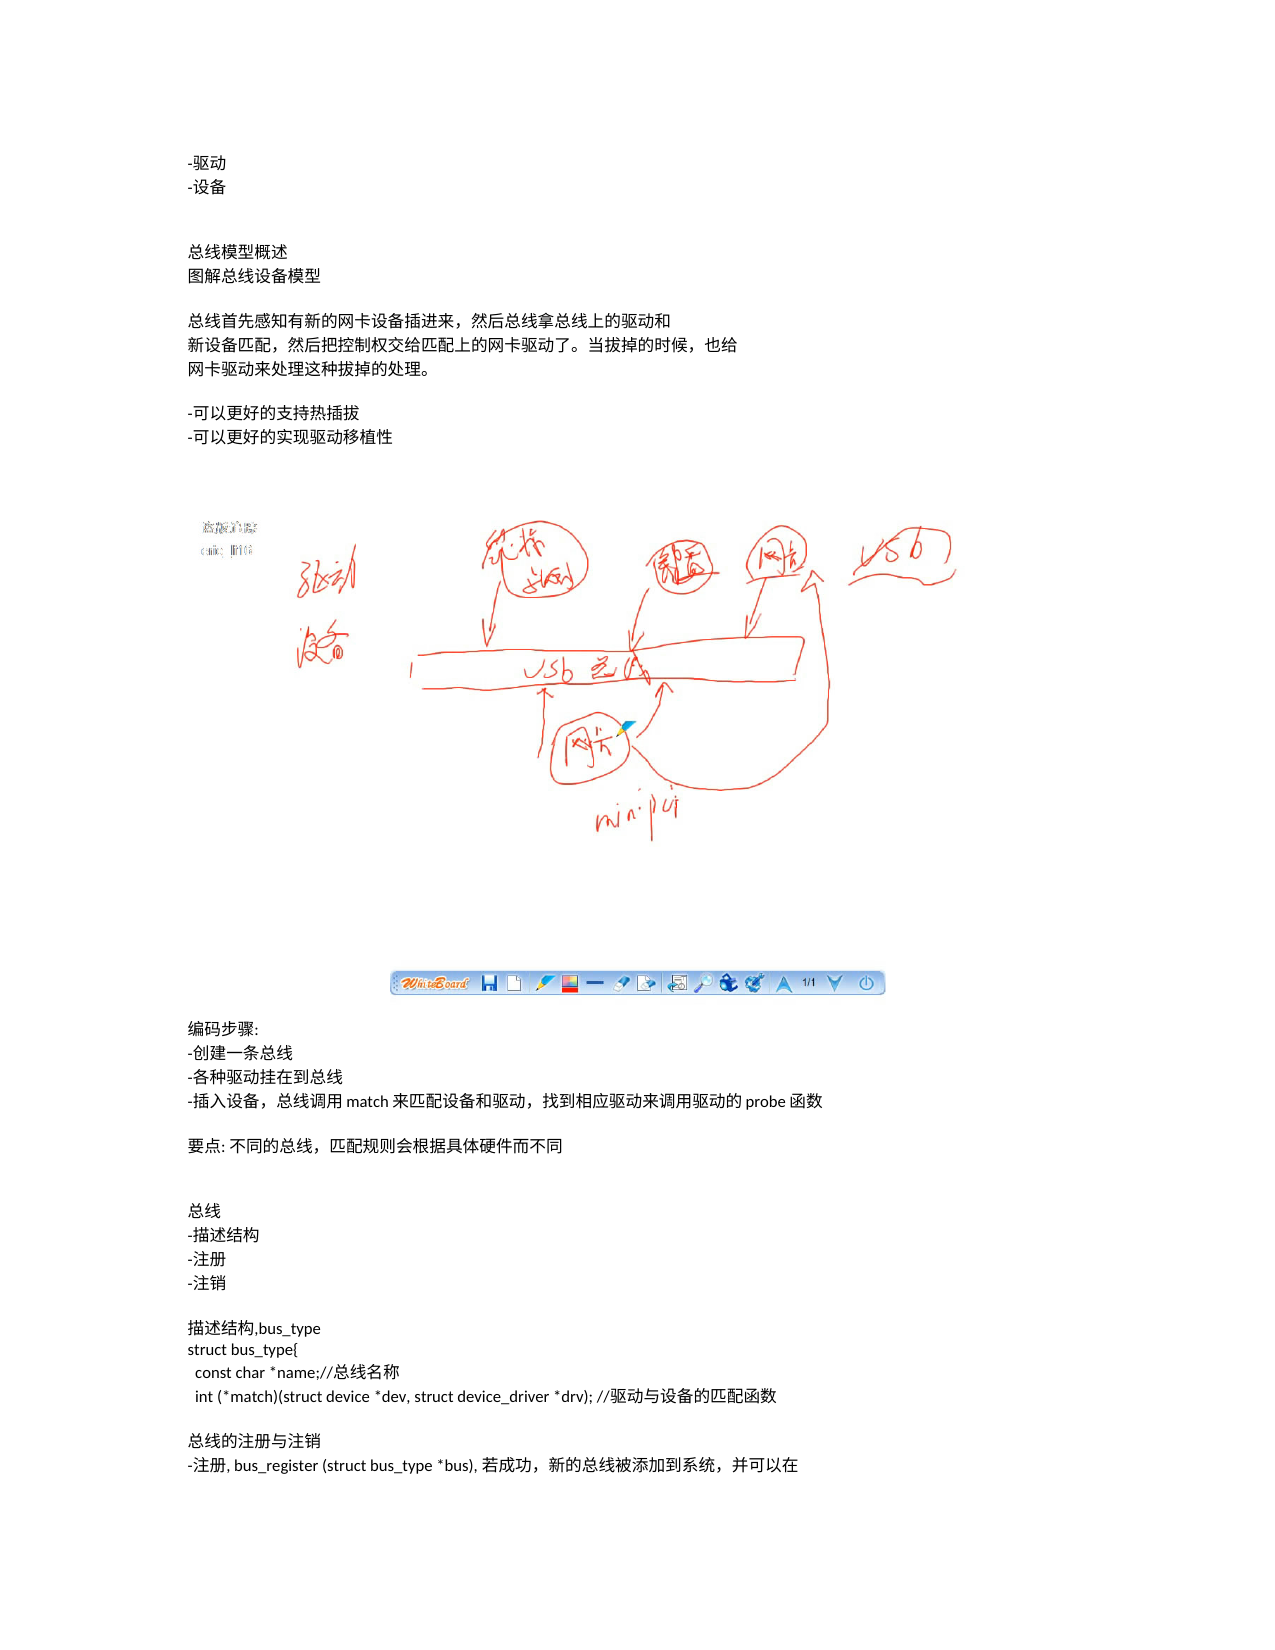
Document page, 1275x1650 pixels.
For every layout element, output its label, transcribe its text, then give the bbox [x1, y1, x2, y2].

text -注销 [187, 1270, 1087, 1294]
text -创建一条总线 [187, 1040, 1087, 1064]
text 网卡驱动来处理这种拔掉的处理。 [187, 356, 1087, 380]
text 总线首先感知有新的网卡设备插进来，然后总线拿总线上的驱动和 [187, 308, 1087, 332]
text 总线的注册与注销 [187, 1428, 1087, 1452]
text 图解总线设备模型 [187, 263, 1087, 287]
text 新设备匹配，然后把控制权交给匹配上的网卡驱动了。当拔掉的时候，也给 [187, 332, 1087, 356]
text -可以更好的实现驱动移植性 [187, 424, 1087, 449]
text -设备 [187, 174, 1087, 198]
text -注册, bus_register (struct bus_type *bus), 若成功，新的总线被添加到系统，并可以在 [187, 1452, 1087, 1476]
text struct bus_type{ [187, 1339, 1087, 1359]
text int (*match)(struct device *dev, struct device_driver *drv); //驱动与设备的匹配函数 [187, 1383, 1087, 1407]
text 要点: 不同的总线，匹配规则会根据具体硬件而不同 [187, 1133, 1087, 1157]
text 总线模型概述 [187, 239, 1087, 263]
text -描述结构 [187, 1222, 1087, 1246]
text 描述结构,bus_type [187, 1315, 1087, 1339]
picture [187, 509, 1088, 1016]
text 总线 [187, 1198, 1087, 1222]
text -驱动 [187, 150, 1087, 174]
text -可以更好的支持热插拔 [187, 400, 1087, 424]
text -各种驱动挂在到总线 [187, 1064, 1087, 1088]
text -插入设备，总线调用match来匹配设备和驱动，找到相应驱动来调用驱动的probe函数 [187, 1088, 1087, 1113]
text const char *name;//总线名称 [187, 1359, 1087, 1383]
text -注册 [187, 1246, 1087, 1270]
text 编码步骤: [187, 1016, 1087, 1040]
